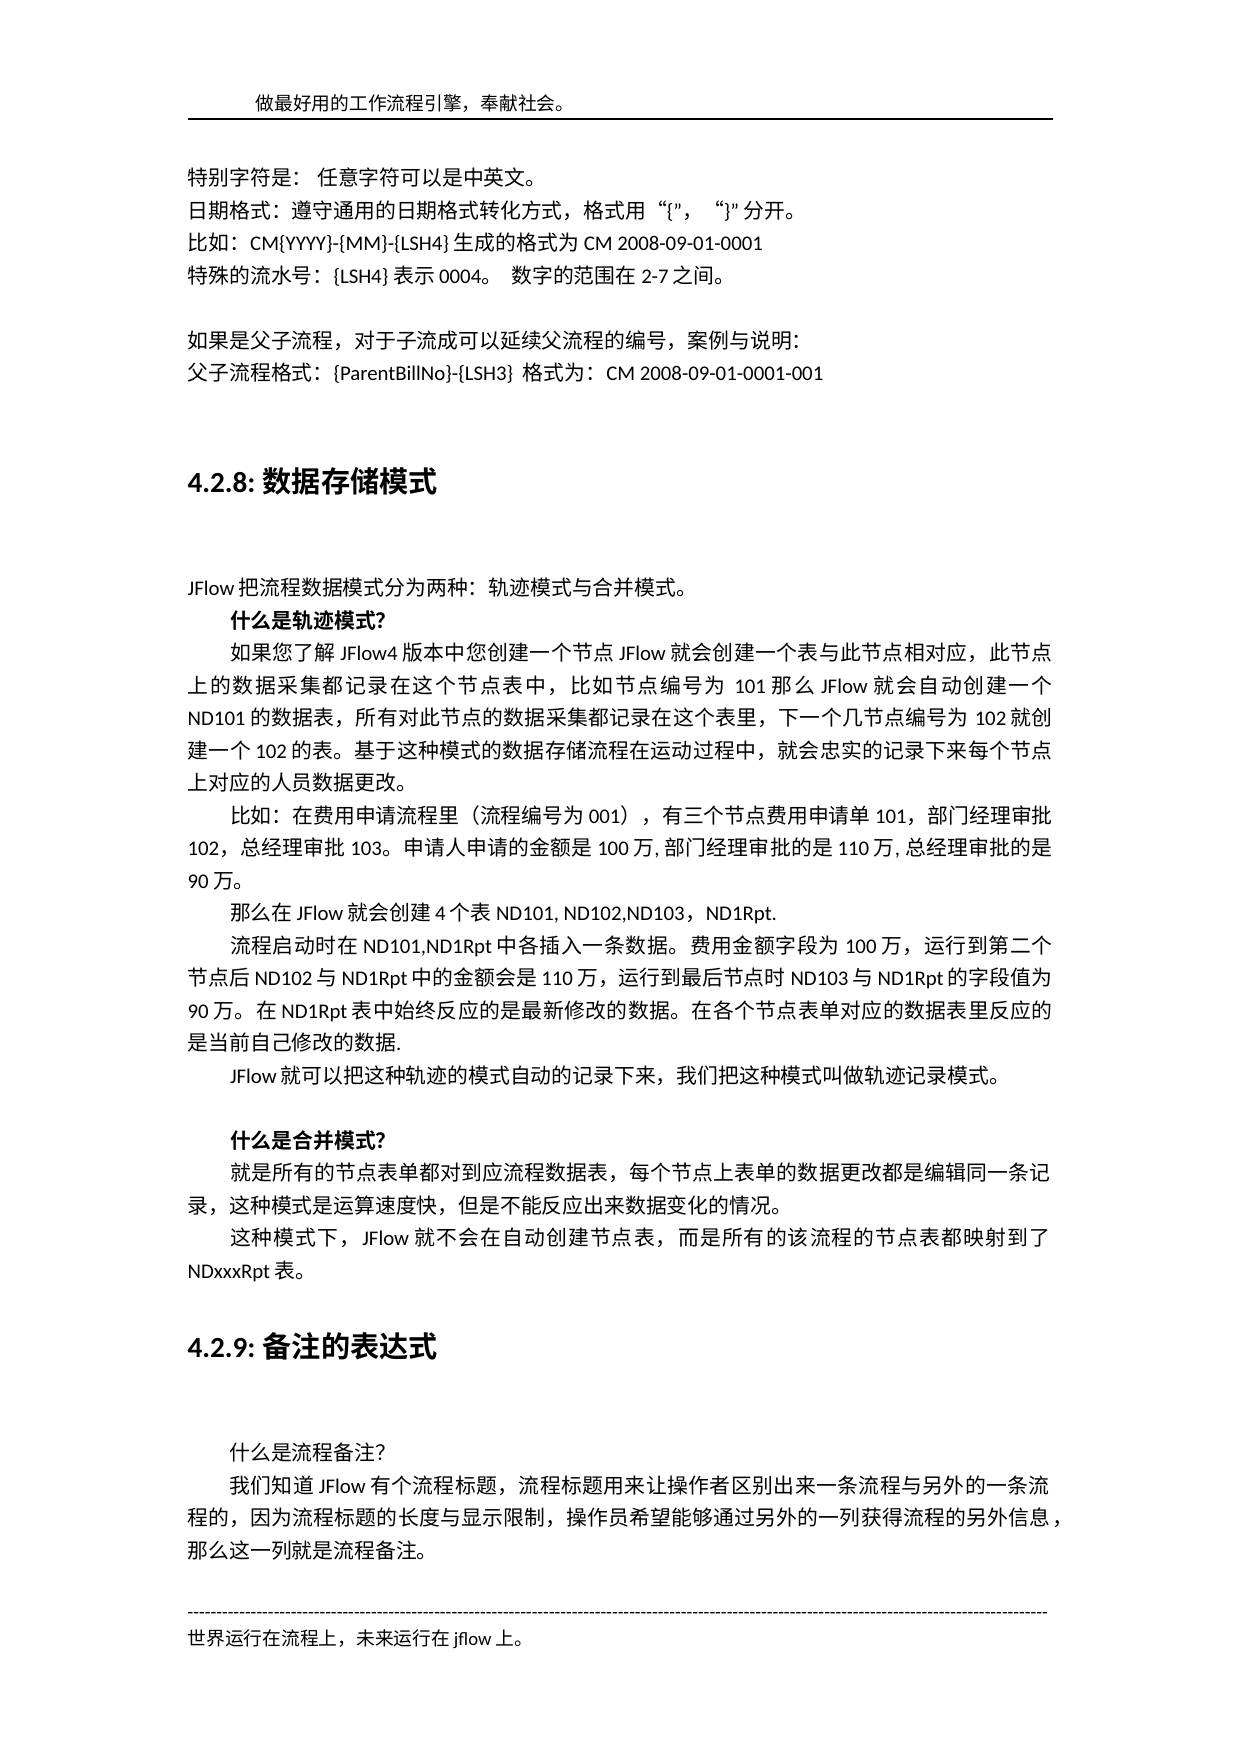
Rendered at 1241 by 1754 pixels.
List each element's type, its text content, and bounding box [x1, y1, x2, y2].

text 比如：CM{YYYY}-{MM}-{LSH4} 生成的格式为 CM 2008-09-01-0001 [187, 225, 1053, 258]
text 那么在JFlow就会创建4个表 ND101, ND102,ND103，ND1Rpt. [187, 895, 1053, 928]
text 什么是流程备注？ [187, 1435, 1053, 1468]
text JFlow就可以把这种轨迹的模式自动的记录下来，我们把这种模式叫做轨迹记录模式。 [187, 1058, 1053, 1090]
text 如果是父子流程，对于子流成可以延续父流程的编号，案例与说明： [187, 323, 1053, 355]
subtitle 备注的表达式 [187, 1312, 1053, 1377]
text 我们知道JFlow有个流程标题，流程标题用来让操作者区别出来一条流程与另外的一条流程的，因为流程标题的长度与显示限制，操作员希望能够通过另外的一列获得流程的另外信息，那么这一列就是流程备注。 [187, 1468, 1053, 1565]
subtitle 数据存储模式 [187, 447, 1053, 512]
text 流程启动时在ND101,ND1Rpt中各插入一条数据。费用金额字段为100万，运行到第二个节点后ND102与ND1Rpt中的金额会是110万，运行到最后节点时ND103与ND1Rpt的字段值为90万。在ND1Rpt表中始终反应的是最新修改的数据。在各个节点表单对应的数据表里反应的是当前自己修改的数据. [187, 928, 1053, 1058]
text JFlow把流程数据模式分为两种：轨迹模式与合并模式。 [187, 570, 1053, 603]
text 日期格式：遵守通用的日期格式转化方式，格式用“{”，“}” 分开。 [187, 193, 1053, 225]
text 比如：在费用申请流程里（流程编号为001），有三个节点费用申请单101，部门经理审批102，总经理审批103。申请人申请的金额是100万, 部门经理审批的是110万, 总经理审批的是90万。 [187, 798, 1053, 895]
text 什么是轨迹模式？ [187, 603, 1053, 635]
text 什么是合并模式？ [187, 1123, 1053, 1155]
text 这种模式下，JFlow就不会在自动创建节点表，而是所有的该流程的节点表都映射到了NDxxxRpt表。 [187, 1220, 1053, 1285]
text 就是所有的节点表单都对到应流程数据表，每个节点上表单的数据更改都是编辑同一条记录，这种模式是运算速度快，但是不能反应出来数据变化的情况。 [187, 1155, 1053, 1220]
text 如果您了解JFlow4版本中您创建一个节点JFlow就会创建一个表与此节点相对应，此节点上的数据采集都记录在这个节点表中，比如节点编号为101那么JFlow就会自动创建一个ND101的数据表，所有对此节点的数据采集都记录在这个表里，下一个几节点编号为102就创建一个102的表。基于这种模式的数据存储流程在运动过程中，就会忠实的记录下来每个节点上对应的人员数据更改。 [187, 635, 1053, 798]
text 父子流程格式：{ParentBillNo}-{LSH3} 格式为：CM 2008-09-01-0001-001 [187, 355, 1053, 388]
text 特别字符是： 任意字符可以是中英文。 [187, 160, 1053, 193]
text 特殊的流水号：{LSH4} 表示0004。 数字的范围在 2-7之间。 [187, 258, 1053, 290]
